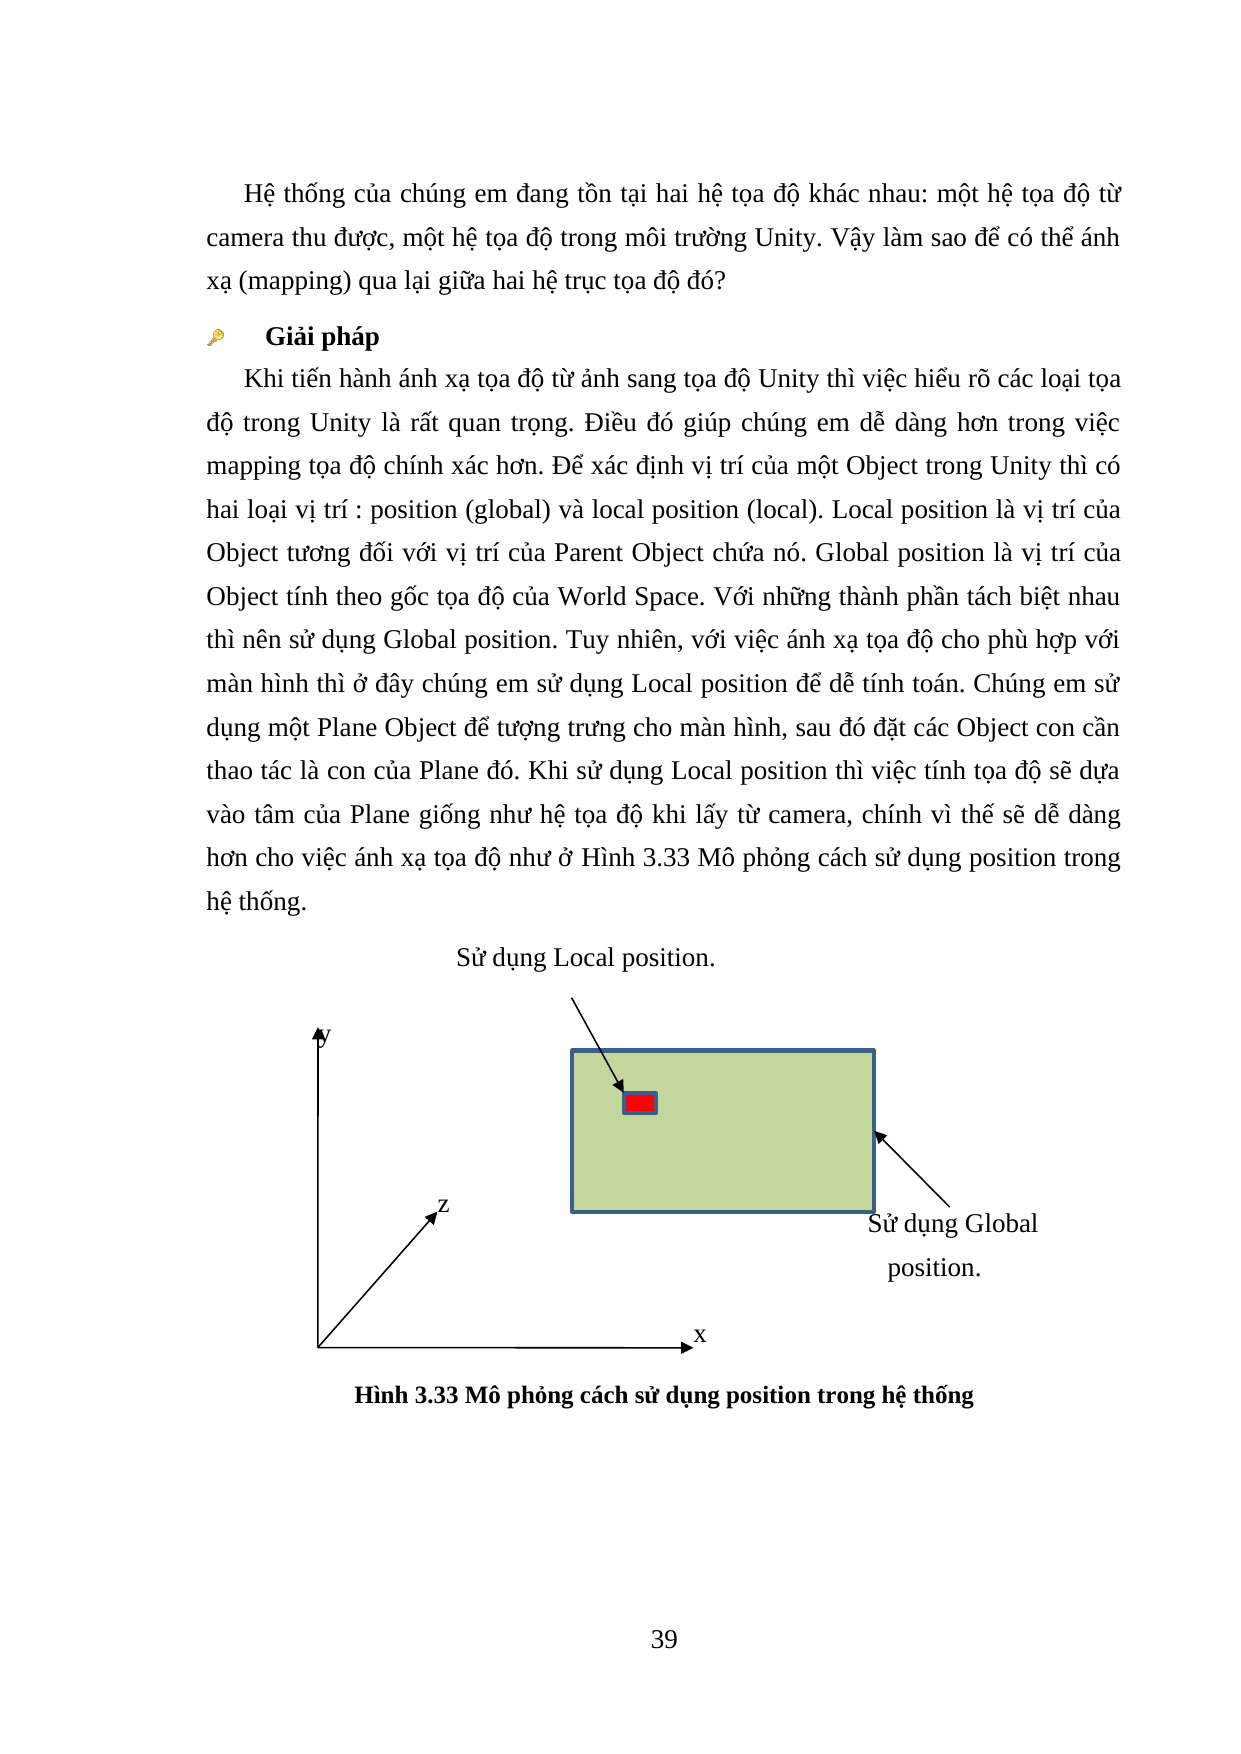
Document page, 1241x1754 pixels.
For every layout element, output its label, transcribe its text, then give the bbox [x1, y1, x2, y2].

text Hình 3.8 Mô phỏng cách sử dụng position trong hệ thống [206, 1380, 1122, 1409]
text Khi tiến hành ánh xạ tọa độ từ ảnh sang tọa độ Unity thì việc hiểu rõ các loại tọa độ trong Unity là rất quan trọng. Điều đó giúp chúng em dễ dàng hơn trong việc mapping tọa độ chính xác hơn. Để xác định vị trí của một Object trong Unity thì có hai loại vị trí : position (global) và local position (local). Local position là vị trí của Object tương đối với vị trí của Parent Object chứa nó. Global position là vị trí của Object tính theo gốc tọa độ của World Space. Với những thành phần tách biệt nhau thì nên sử dụng Global position. Tuy nhiên, với việc ánh xạ tọa độ cho phù hợp với màn hình thì ở đây chúng em sử dụng Local position để dễ tính toán. Chúng em sử dụng một Plane Object để tượng trưng cho màn hình, sau đó đặt các Object con cần thao tác là con của Plane đó. Khi sử dụng Local position thì việc tính tọa độ sẽ dựa vào tâm của Plane giống như hệ tọa độ khi lấy từ camera, chính vì thế sẽ dễ dàng hơn cho việc ánh xạ tọa độ như ở Hình 3.8 Mô phỏng cách sử dụng position trong hệ thống. [206, 362, 1122, 916]
text Giải pháp [206, 320, 1122, 351]
text Hệ thống của chúng em đang tồn tại hai hệ tọa độ khác nhau: một hệ tọa độ từ camera thu được, một hệ tọa độ trong môi trường Unity. Vậy làm sao để có thể ánh xạ (mapping) qua lại giữa hai hệ trục tọa độ đó? [206, 177, 1122, 295]
picture [207, 329, 224, 346]
